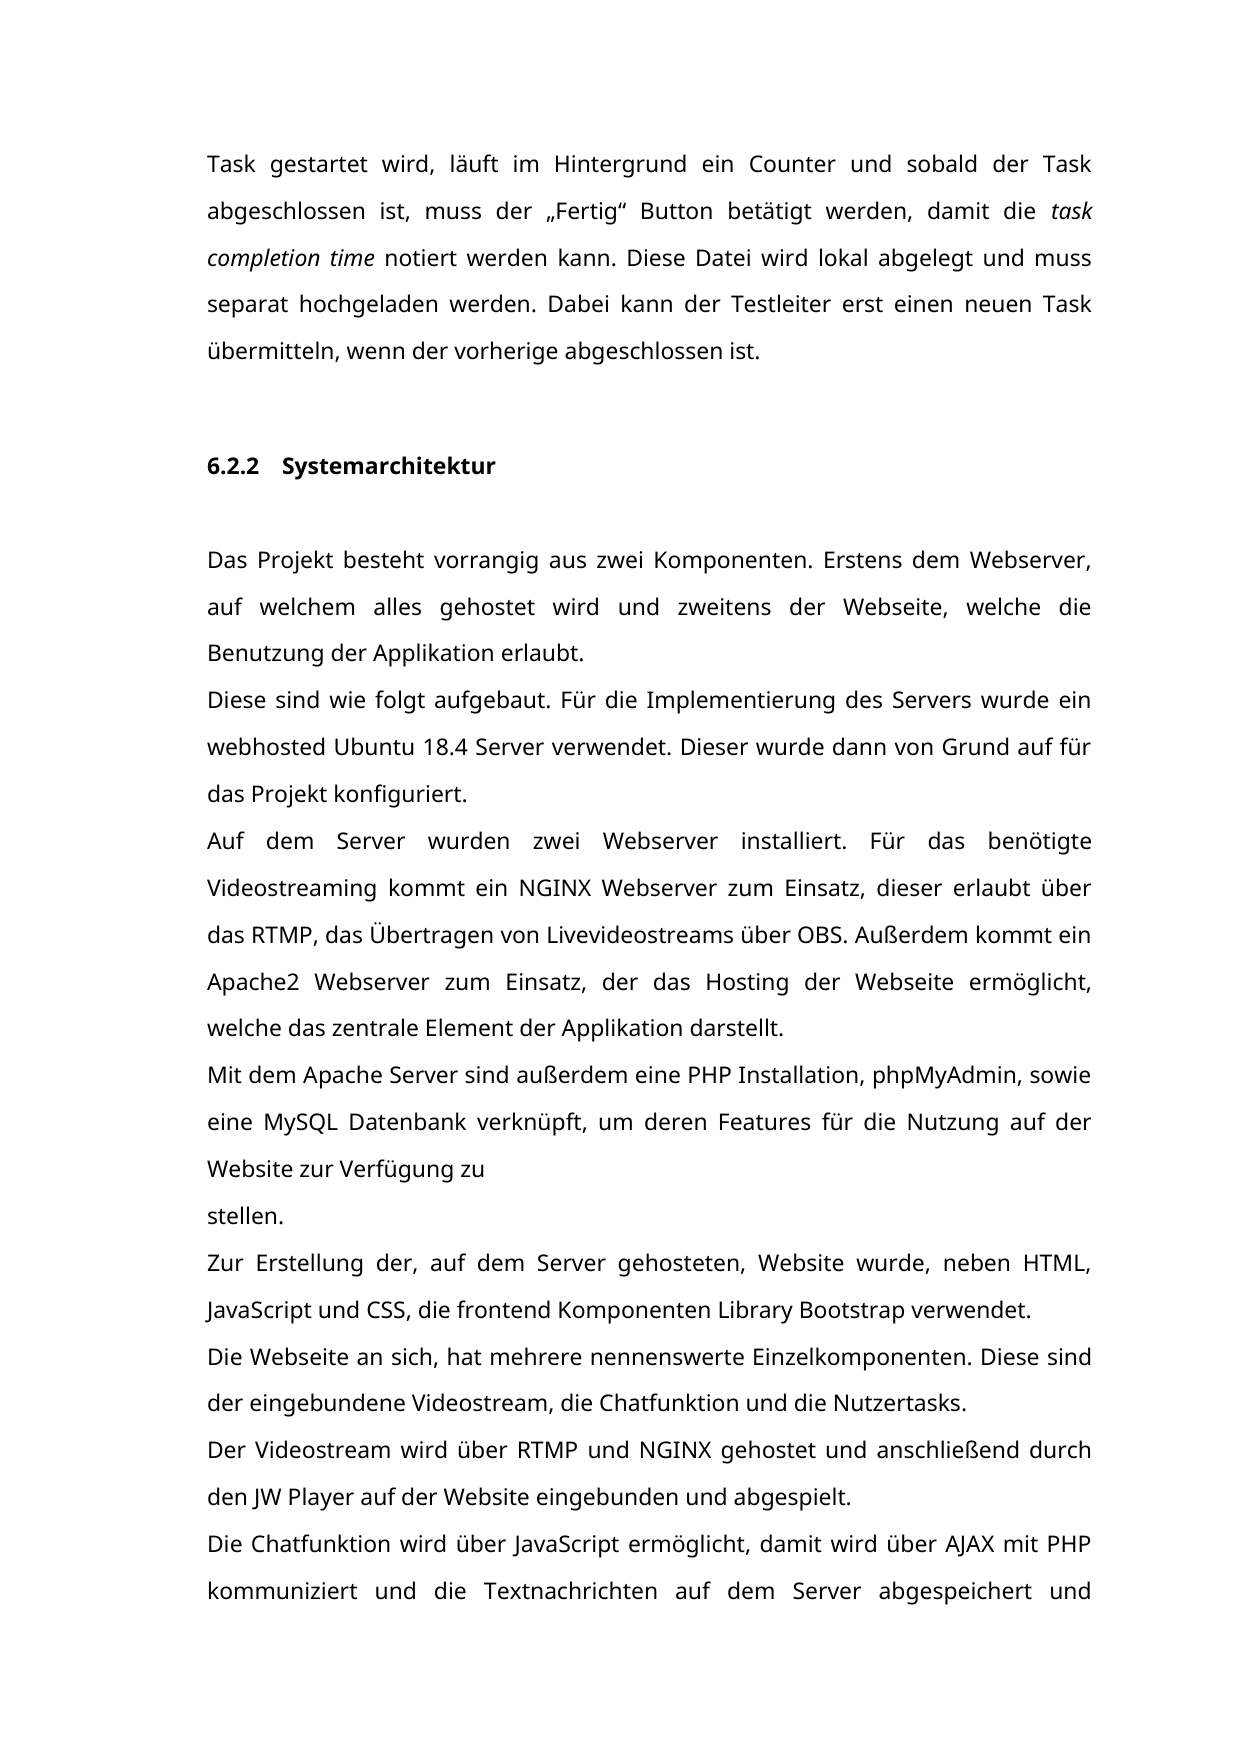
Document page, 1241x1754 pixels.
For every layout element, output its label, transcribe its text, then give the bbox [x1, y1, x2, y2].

text Der Videostream wird über RTMP und NGINX gehostet und anschließend durch den JW Player auf der Website eingebunden und abgespielt. [207, 1434, 1092, 1512]
text stellen. [207, 1200, 1092, 1231]
text Zur Erstellung der, auf dem Server gehosteten, Website wurde, neben HTML, JavaScript und CSS, die frontend Komponenten Library Bootstrap verwendet. [207, 1247, 1092, 1325]
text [207, 148, 1092, 366]
text Mit dem Apache Server sind außerdem eine PHP Installation, phpMyAdmin, sowie eine MySQL Datenbank verknüpft, um deren Features für die Nutzung auf der Website zur Verfügung zu [207, 1059, 1092, 1184]
text Die Webseite an sich, hat mehrere nennenswerte Einzelkomponenten. Diese sind der eingebundene Videostream, die Chatfunktion und die Nutzertasks. [207, 1340, 1092, 1418]
text Das Projekt besteht vorrangig aus zwei Komponenten. Erstens dem Webserver, auf welchem alles gehostet wird und zweitens der Webseite, welche die Benutzung der Applikation erlaubt. [207, 543, 1092, 668]
subtitle Systemarchitektur [207, 450, 1092, 481]
text Diese sind wie folgt aufgebaut. Für die Implementierung des Servers wurde ein webhosted Ubuntu 18.4 Server verwendet. Dieser wurde dann von Grund auf für das Projekt konfiguriert. [207, 684, 1092, 809]
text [207, 1528, 1092, 1606]
text Auf dem Server wurden zwei Webserver installiert. Für das benötigte Videostreaming kommt ein NGINX Webserver zum Einsatz, dieser erlaubt über das RTMP, das Übertragen von Livevideostreams über OBS. Außerdem kommt ein Apache2 Webserver zum Einsatz, der das Hosting der Webseite ermöglicht, welche das zentrale Element der Applikation darstellt. [207, 825, 1092, 1043]
